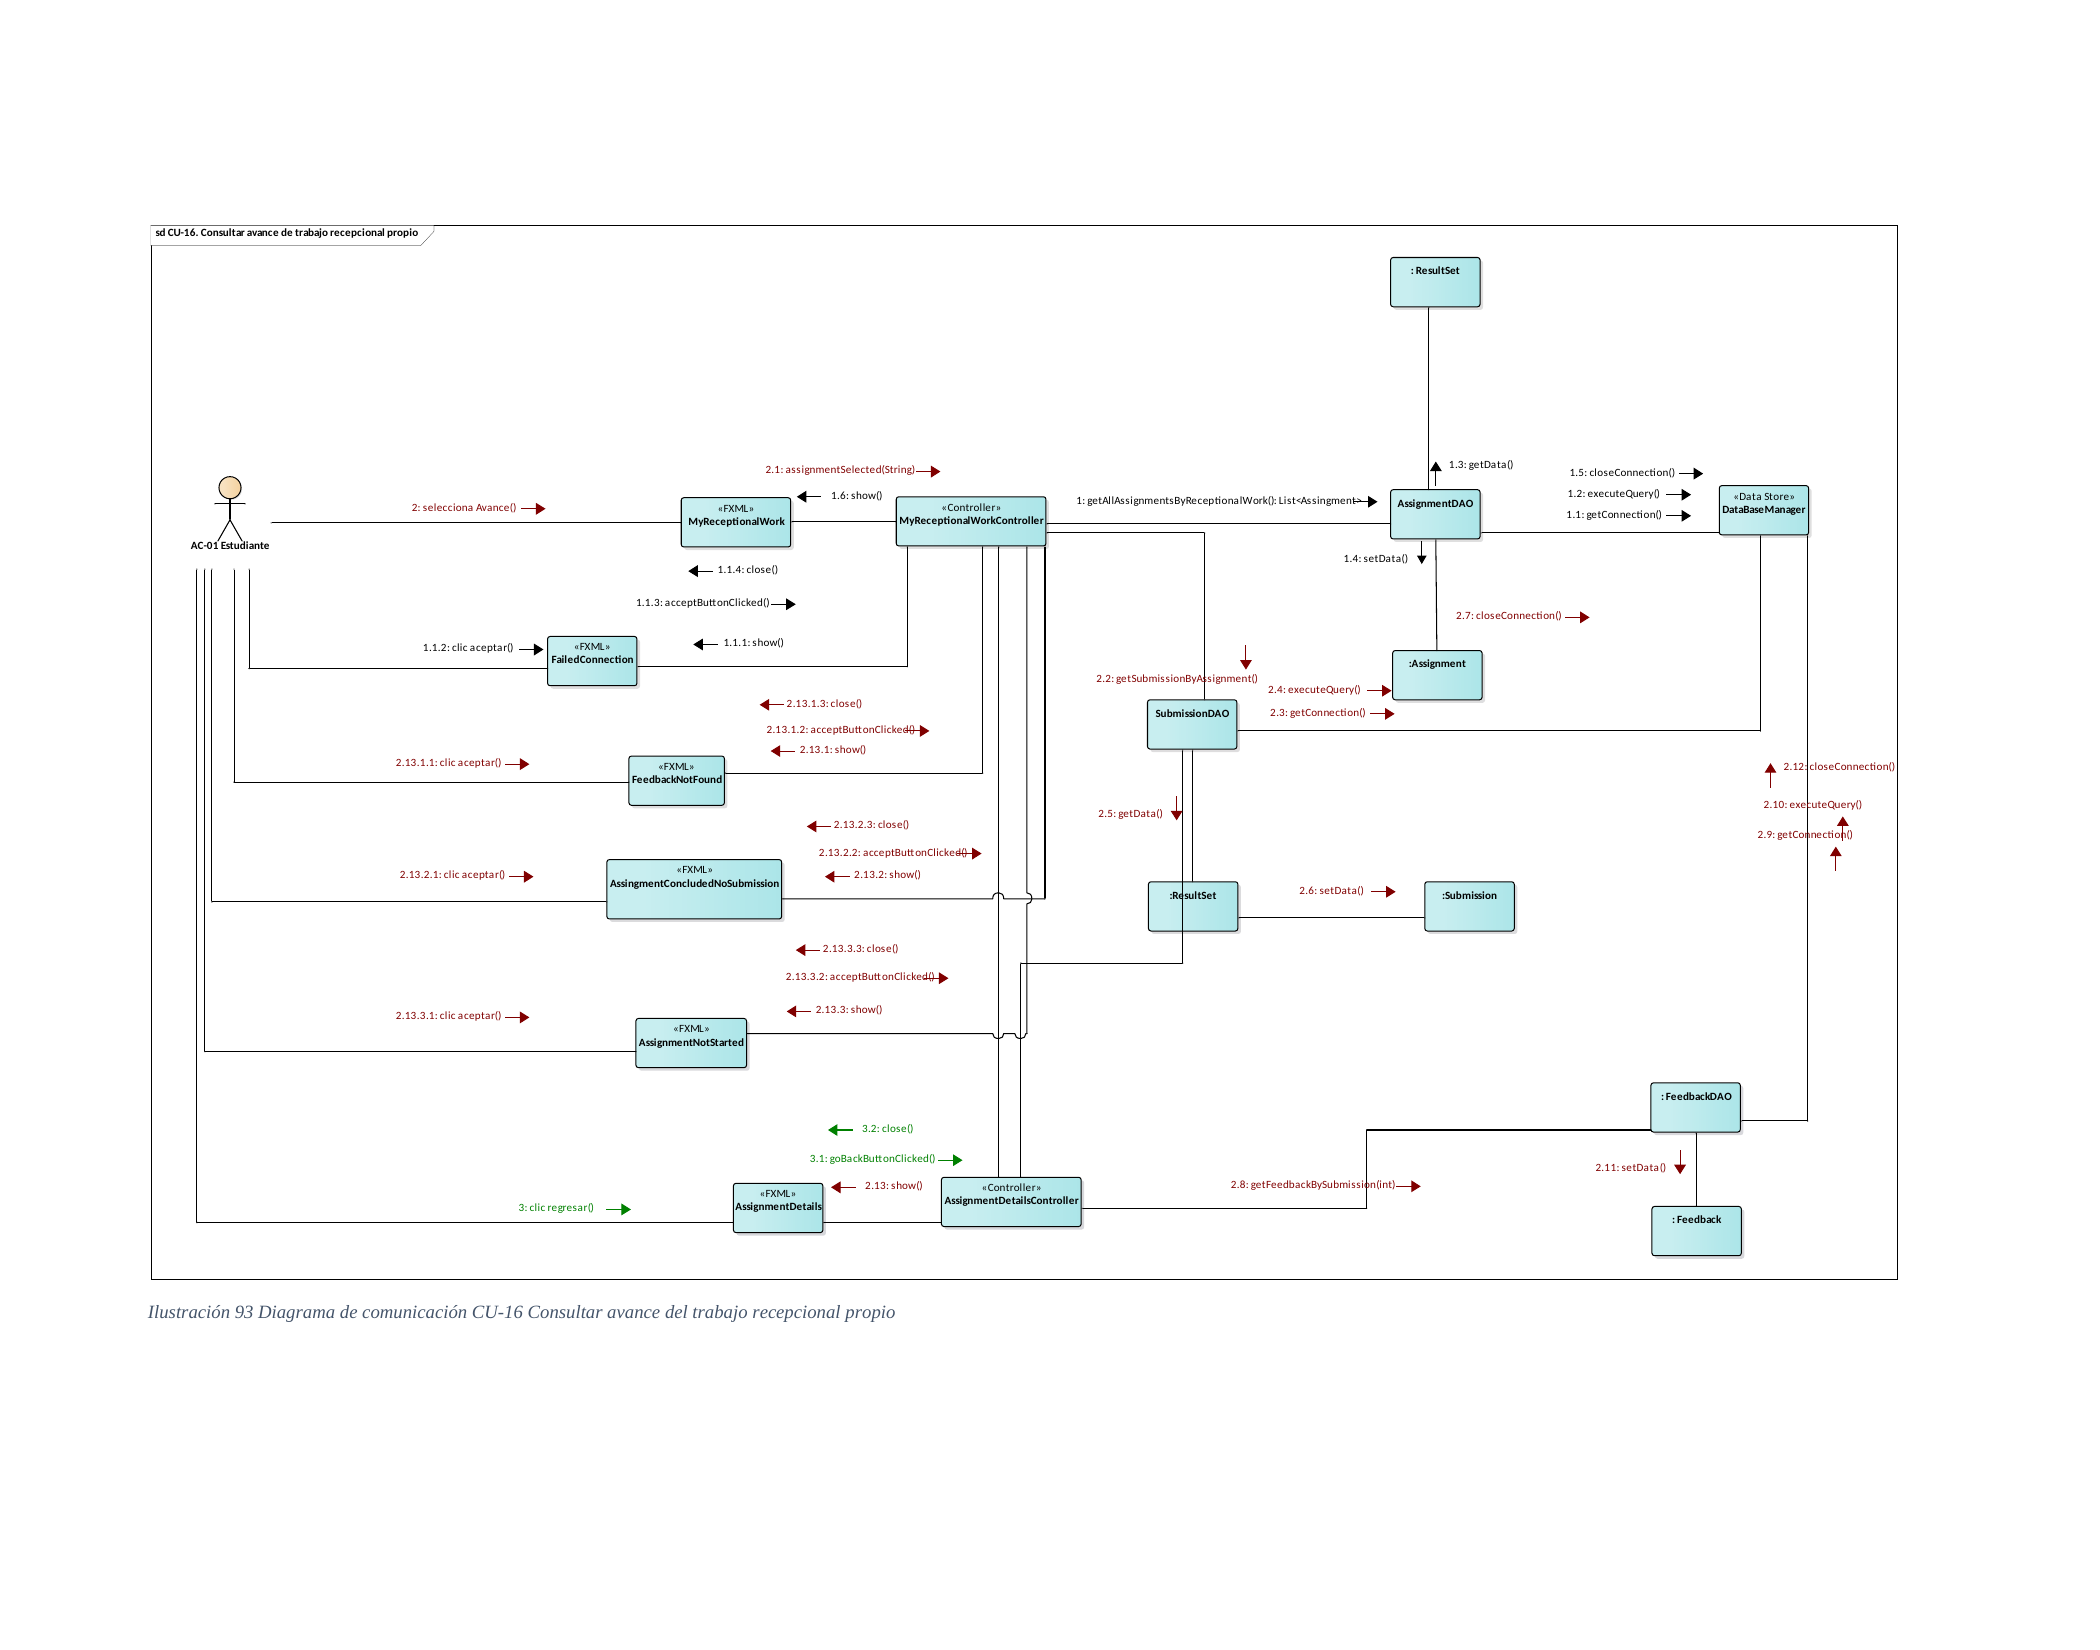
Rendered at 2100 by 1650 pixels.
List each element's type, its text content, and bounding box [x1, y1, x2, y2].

text Ilustración Diagrama de comunicación CU-16 Consultar avance del trabajo recepcional propio [148, 1301, 1952, 1322]
